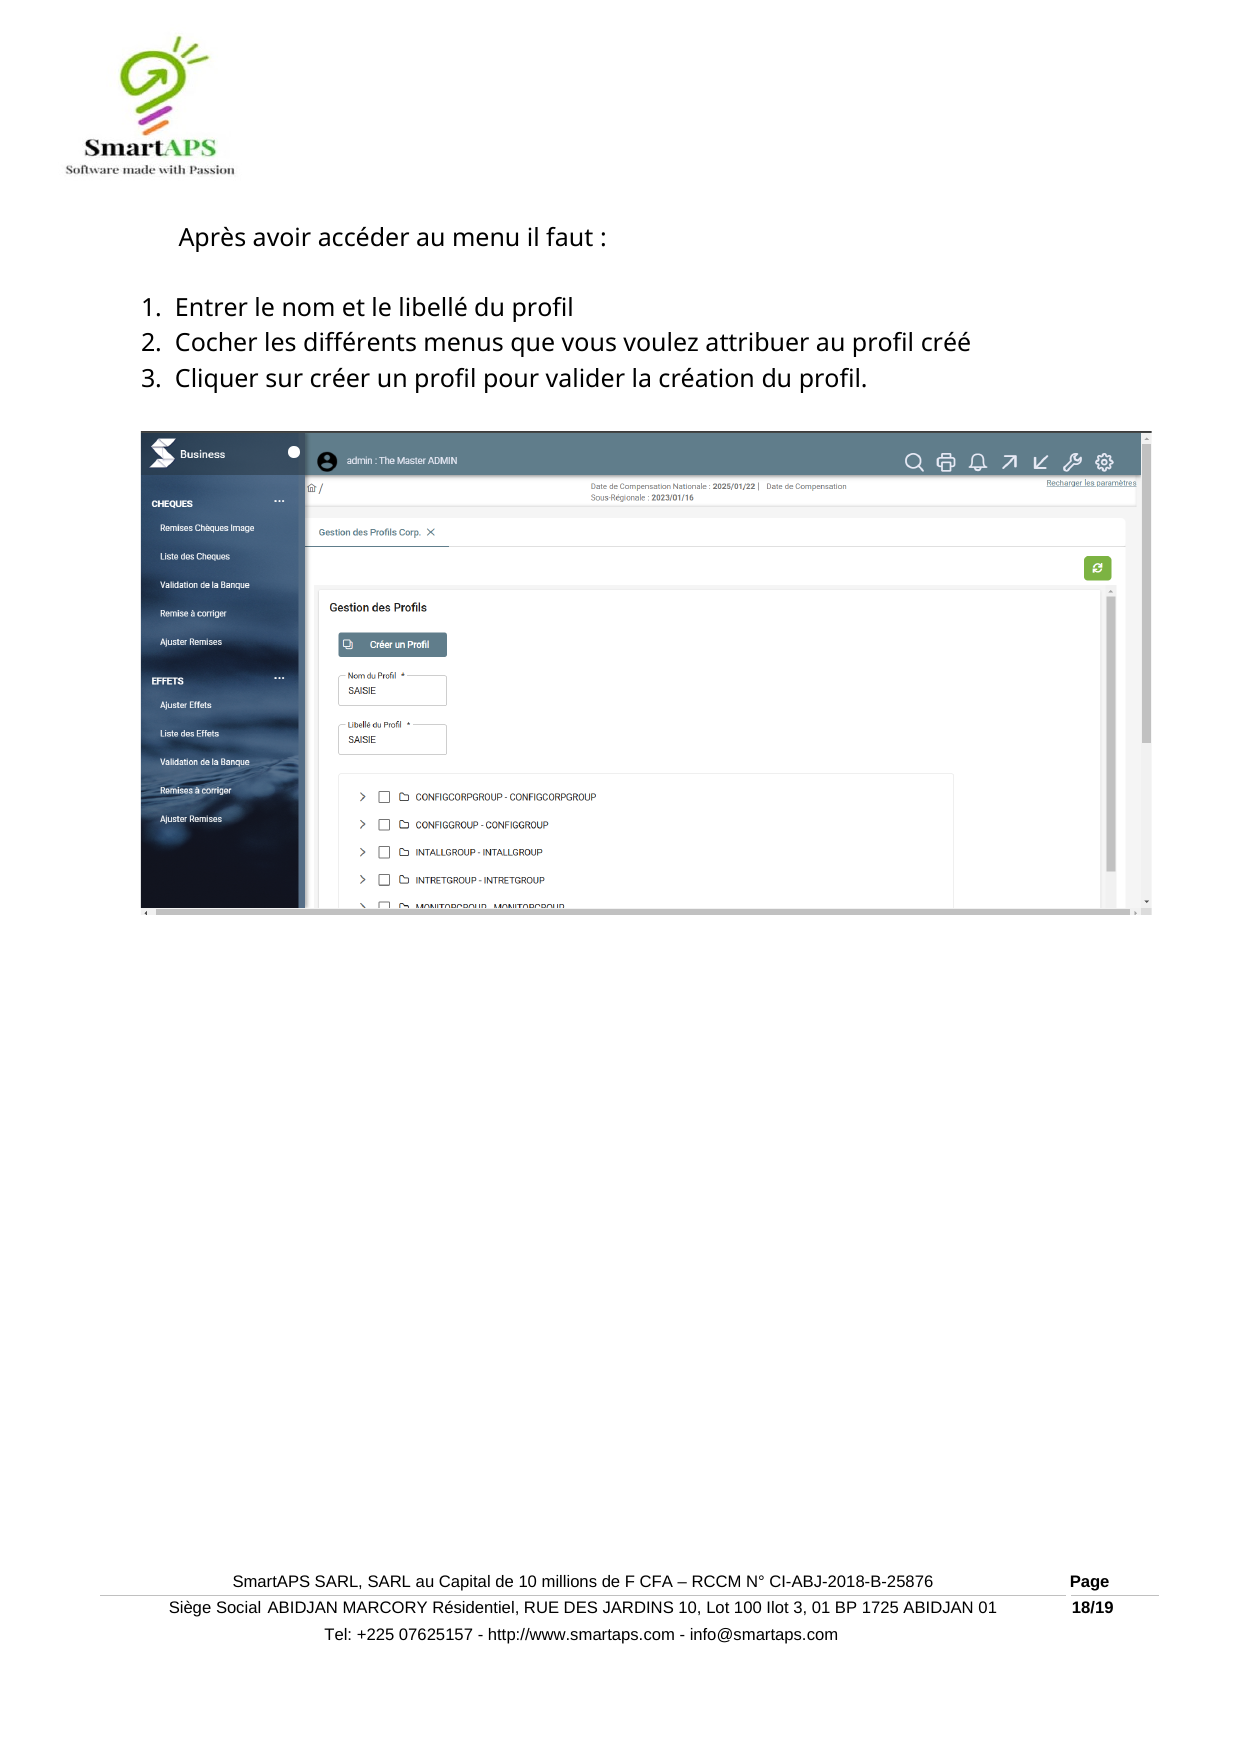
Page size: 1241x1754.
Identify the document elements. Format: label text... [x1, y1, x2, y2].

text 2. Cocher les différents menus que vous voulez attribuer au profil créé [141, 325, 1167, 359]
picture [140, 431, 1152, 915]
text 1. Entrer le nom et le libellé du profil [141, 289, 1167, 324]
text 3. Cliquer sur créer un profil pour valider la création du profil. [141, 360, 1167, 394]
picture [42, 11, 258, 183]
list Après avoir accéder au menu il faut : [178, 219, 1167, 253]
